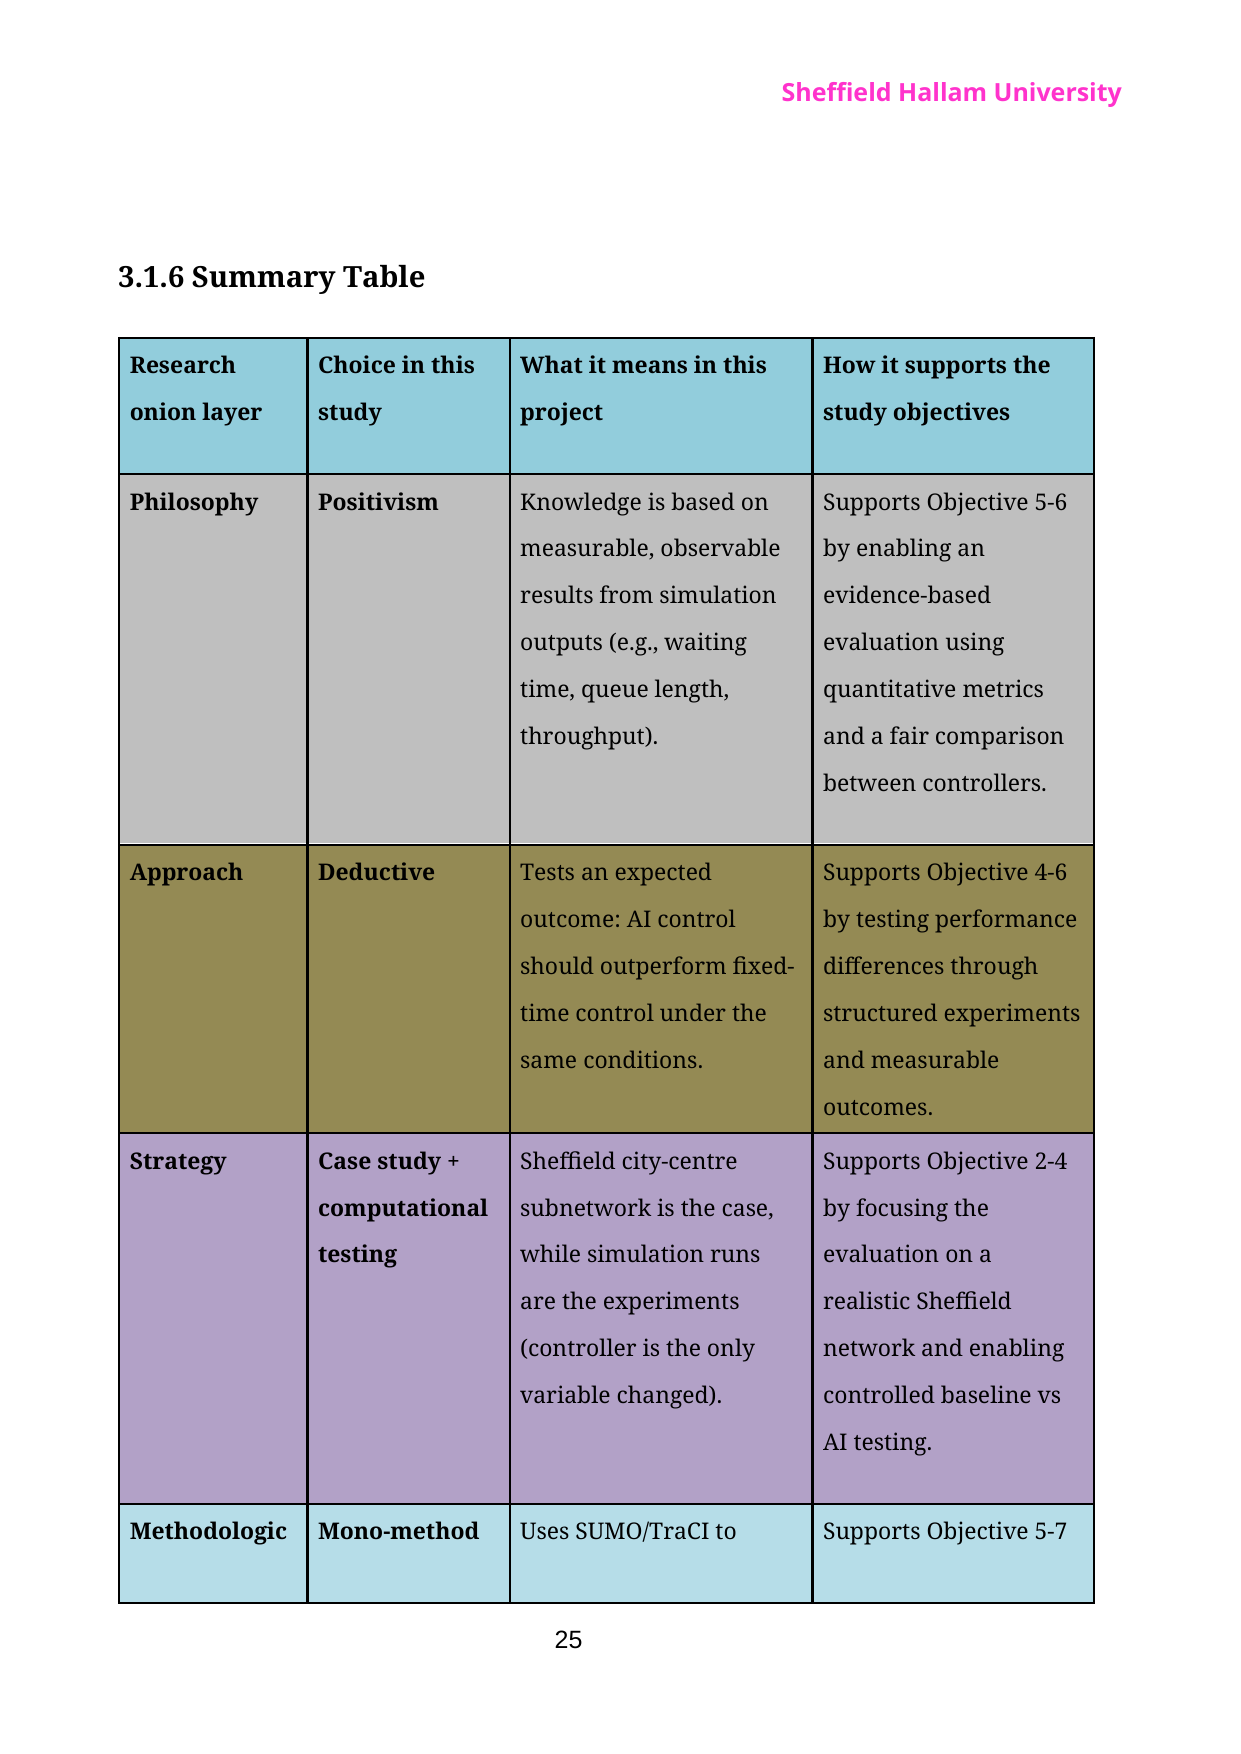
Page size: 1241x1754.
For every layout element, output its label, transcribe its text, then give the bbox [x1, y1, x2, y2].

table_cell Sheffield city-centre subnetwork is the case, while simulation runs are the experiments (controller is the only variable changed). [511, 1134, 811, 1503]
table_cell Deductive [309, 846, 509, 1132]
table_cell Supports Objective 2-4 by focusing the evaluation on a realistic Sheffield network and enabling controlled baseline vs AI testing. [814, 1134, 1093, 1503]
table_header Choice in this study [309, 339, 509, 473]
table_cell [120, 1505, 306, 1602]
table_cell Tests an expected outcome: AI control should outperform fixed-time control under the same conditions. [511, 846, 811, 1132]
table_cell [309, 1505, 509, 1602]
table_header What it means in this project [511, 339, 811, 473]
table_cell Philosophy [120, 475, 306, 843]
table_header Research onion layer [120, 339, 306, 473]
table_cell Case study + computational testing [309, 1134, 509, 1503]
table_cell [814, 1505, 1093, 1602]
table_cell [511, 1505, 811, 1602]
table_cell Strategy [120, 1134, 306, 1503]
subtitle 3.1.6 Summary Table [118, 257, 1122, 296]
table_cell Supports Objective 4-6 by testing performance differences through structured experiments and measurable outcomes. [814, 846, 1093, 1132]
table_header How it supports the study objectives [814, 339, 1093, 473]
table_cell Positivism [309, 475, 509, 843]
table_cell Supports Objective 5-6 by enabling an evidence-based evaluation using quantitative metrics and a fair comparison between controllers. [814, 475, 1093, 843]
table_cell Knowledge is based on measurable, observable results from simulation outputs (e.g., waiting time, queue length, throughput). [511, 475, 811, 843]
table_cell Approach [120, 846, 306, 1132]
